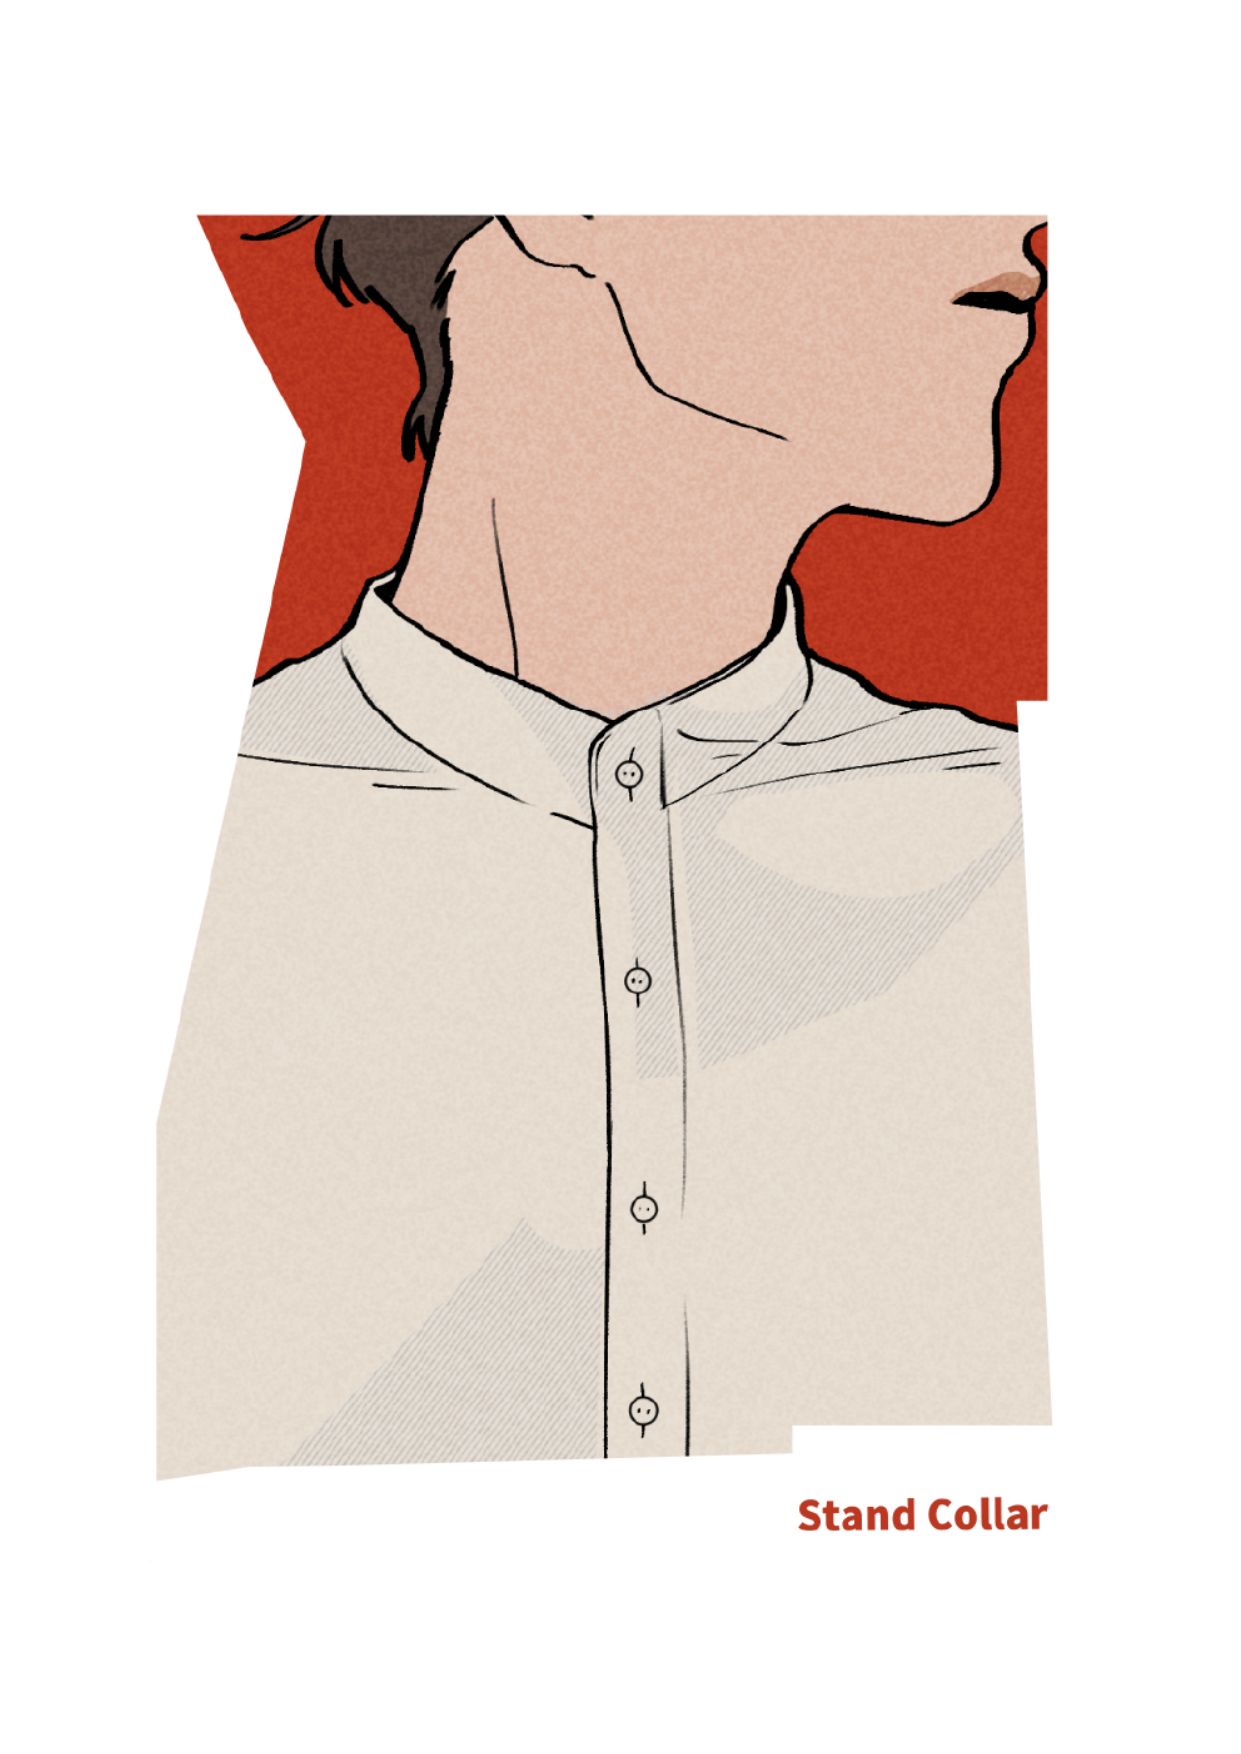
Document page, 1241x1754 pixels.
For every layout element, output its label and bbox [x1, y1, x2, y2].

picture [150, 177, 1091, 1562]
